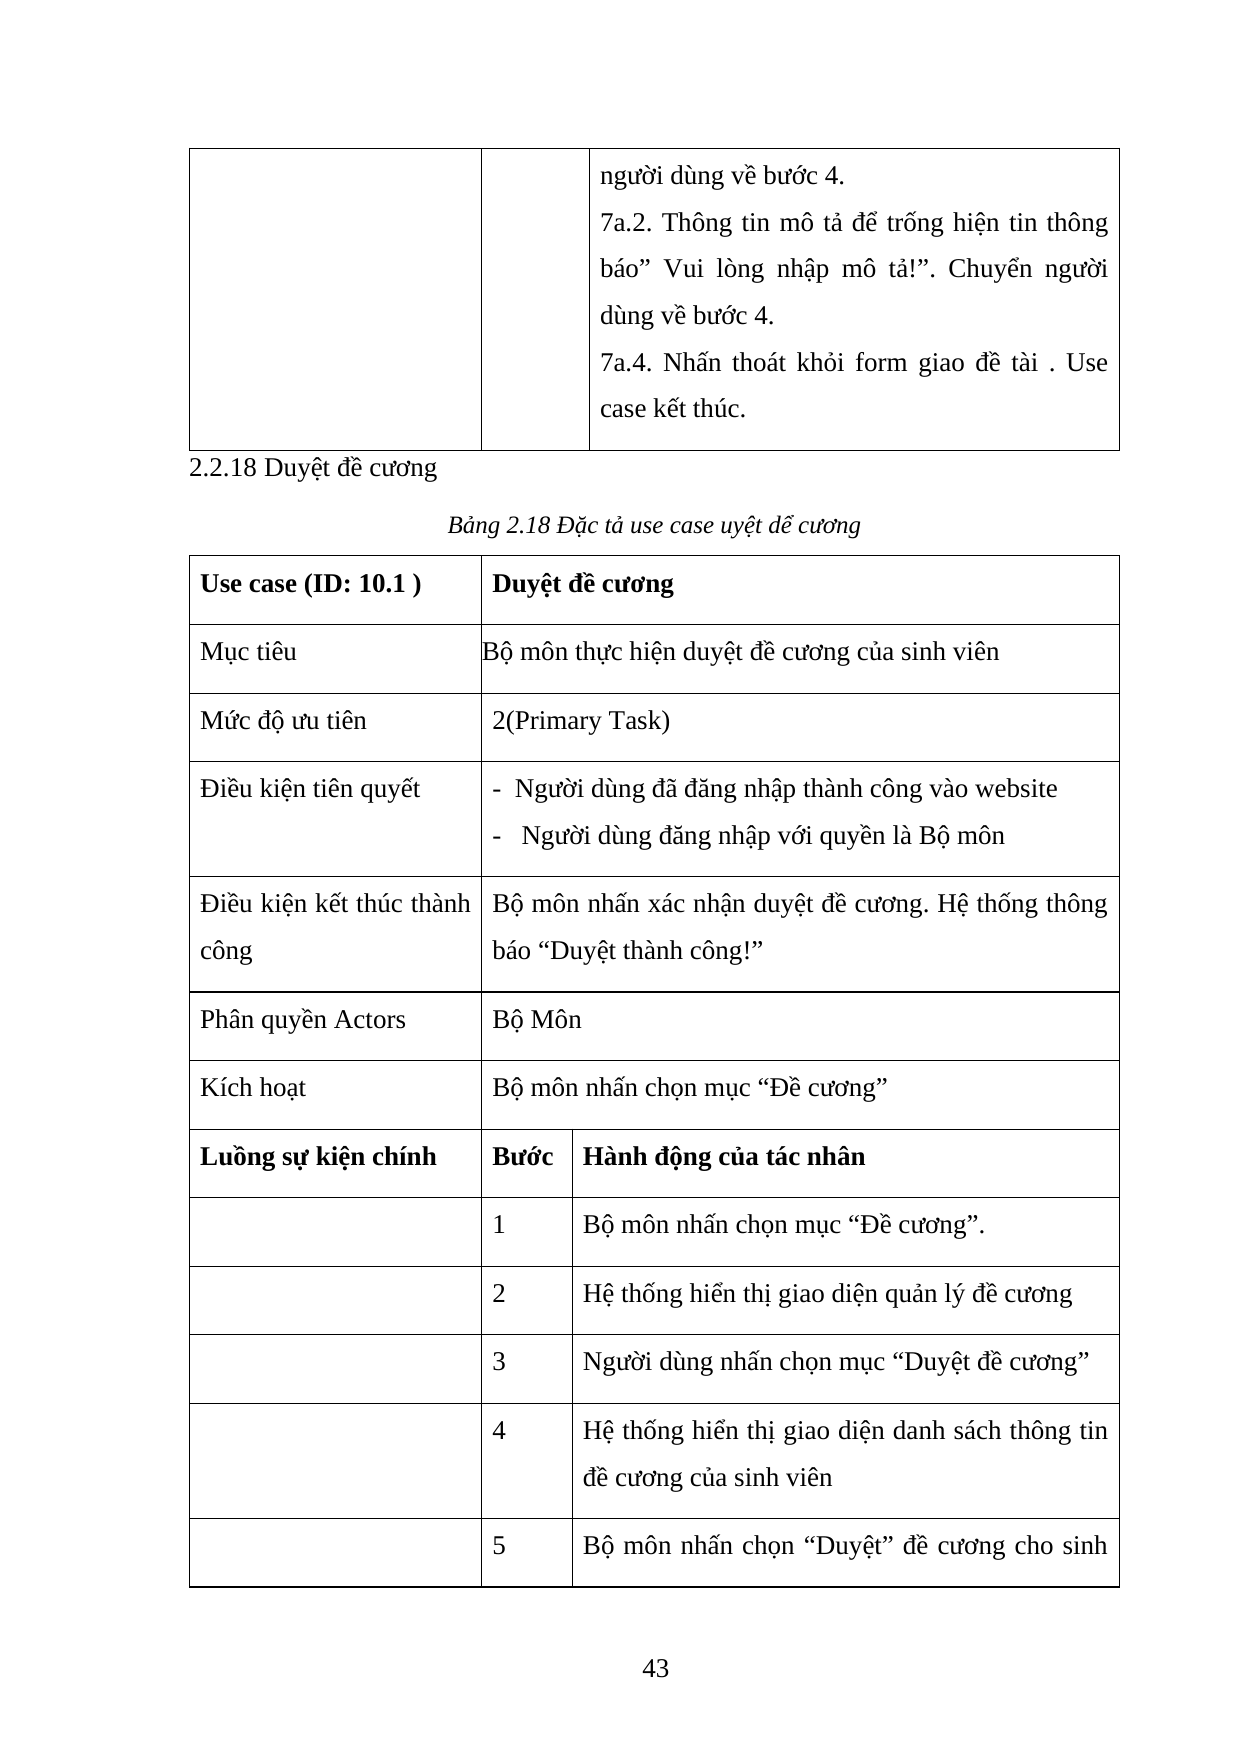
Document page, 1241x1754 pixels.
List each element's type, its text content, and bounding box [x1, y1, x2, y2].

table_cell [590, 149, 1119, 449]
table_cell [190, 149, 481, 449]
table_cell Phân quyền Actors [190, 993, 481, 1060]
table_cell Người dùng nhấn chọn mục “Duyệt đề cương” [573, 1335, 1119, 1403]
table_cell Bộ môn nhấn xác nhận duyệt đề cương. Hệ thống thông báo “Duyệt thành công!” [482, 877, 1119, 991]
table_cell Luồng sự kiện chính [190, 1130, 481, 1197]
table_cell [190, 1198, 481, 1266]
table_cell [190, 1335, 481, 1403]
table_cell Điều kiện tiên quyết [190, 762, 481, 876]
table_cell Bộ môn nhấn chọn mục “Đề cương” [482, 1061, 1119, 1128]
table_cell 1 [482, 1198, 572, 1266]
table_cell [190, 1404, 481, 1518]
table_cell Bộ môn thực hiện duyệt đề cương của sinh viên [482, 625, 1119, 692]
table_cell 2(Primary Task) [482, 694, 1119, 761]
table_cell Kích hoạt [190, 1061, 481, 1128]
list Duyệt đề cương [189, 451, 1122, 482]
table_cell Bộ môn nhấn chọn mục “Đề cương”. [573, 1198, 1119, 1266]
table_cell Hành động của tác nhân [573, 1130, 1119, 1197]
table_cell 3 [482, 1335, 572, 1403]
table_cell Bước [482, 1130, 572, 1197]
table_cell 5 [482, 1519, 572, 1586]
table_cell 2 [482, 1267, 572, 1334]
table_cell Hệ thống hiển thị giao diện danh sách thông tin đề cương của sinh viên [573, 1404, 1119, 1518]
table_cell Mục tiêu [190, 625, 481, 692]
table_cell Mức độ ưu tiên [190, 694, 481, 761]
table_cell 7 [482, 149, 589, 449]
table_cell Bộ Môn [482, 993, 1119, 1060]
table_header Duyệt đề cương [482, 556, 1119, 624]
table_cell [573, 1519, 1119, 1586]
table_cell Hệ thống hiển thị giao diện quản lý đề cương [573, 1267, 1119, 1334]
table_cell 4 [482, 1404, 572, 1518]
table_cell - Người dùng đã đăng nhập thành công vào website - Người dùng đăng nhập với quyền là Bộ môn [482, 762, 1119, 876]
text Bảng 2.18 Đặc tả use case uyệt dể cương [189, 510, 1122, 538]
table_cell Điều kiện kết thúc thành công [190, 877, 481, 991]
table_cell [190, 1519, 481, 1586]
table_header Use case (ID: 10.1 ) [190, 556, 481, 624]
table_cell [190, 1267, 481, 1334]
